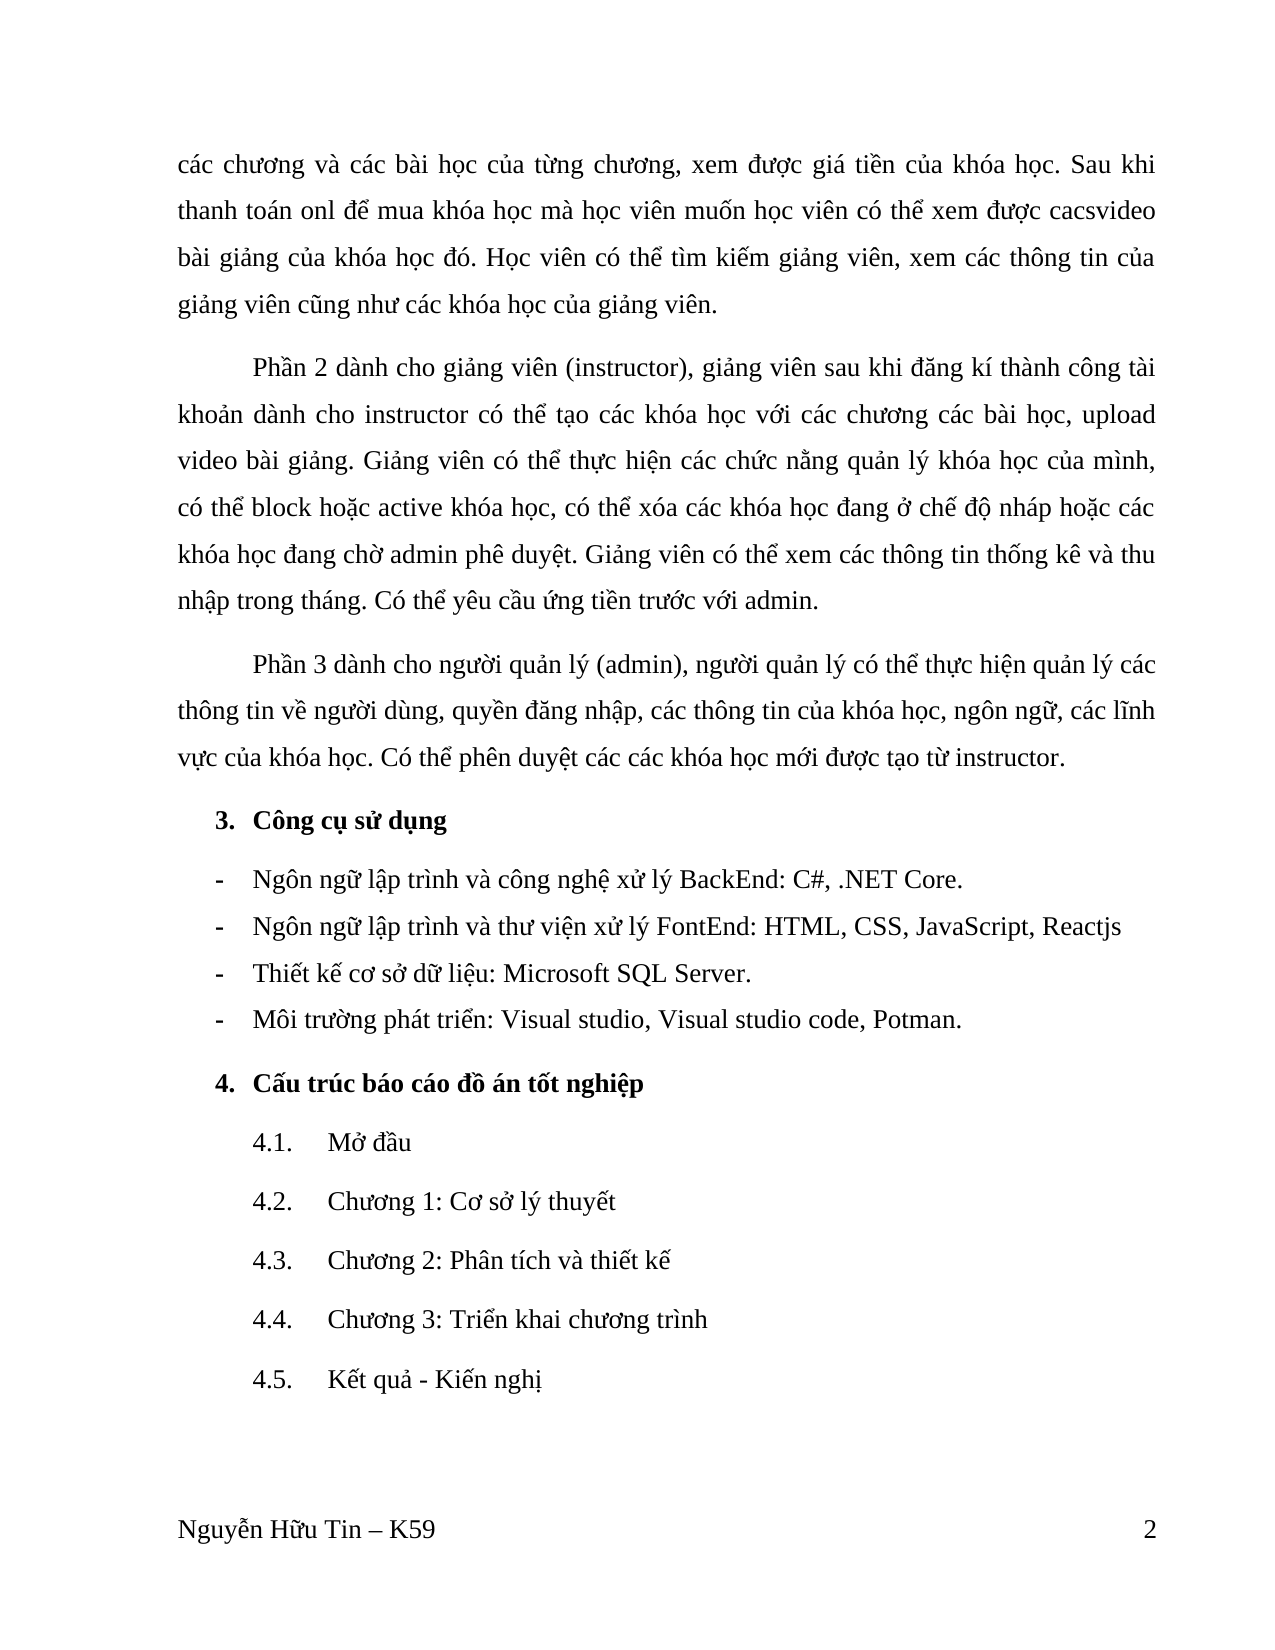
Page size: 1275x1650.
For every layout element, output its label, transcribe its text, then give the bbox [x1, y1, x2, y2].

subtitle Chương 2: Phân tích và thiết kế [252, 1244, 1157, 1276]
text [177, 148, 1157, 319]
subtitle Kết quả - Kiến nghị [252, 1363, 1157, 1394]
text Phần 2 dành cho giảng viên (instructor), giảng viên sau khi đăng kí thành công tài khoản dành cho instructor có thể tạo các khóa học với các chương các bài học, upload video bài giảng. Giảng viên có thể thực hiện các chức nằng quản lý khóa học của mình, có thể block hoặc active khóa học, có thể xóa các khóa học đang ở chế độ nháp hoặc các khóa học đang chờ admin phê duyệt. Giảng viên có thể xem các thông tin thống kê và thu nhập trong tháng. Có thể yêu cầu ứng tiền trước với admin. [177, 351, 1157, 616]
subtitle Chương 1: Cơ sở lý thuyết [252, 1185, 1157, 1216]
subtitle Mở đầu [252, 1126, 1157, 1157]
list Ngôn ngữ lập trình và công nghệ xử lý BackEnd: C#, .NET Core. [215, 863, 1157, 895]
subtitle Chương 3: Triển khai chương trình [252, 1303, 1157, 1335]
list Môi trường phát triển: Visual studio, Visual studio code, Potman. [215, 1003, 1157, 1035]
text Phần 3 dành cho người quản lý (admin), người quản lý có thể thực hiện quản lý các thông tin về người dùng, quyền đăng nhập, các thông tin của khóa học, ngôn ngữ, các lĩnh vực của khóa học. Có thể phên duyệt các các khóa học mới được tạo từ instructor. [177, 648, 1157, 772]
list Thiết kế cơ sở dữ liệu: Microsoft SQL Server. [215, 957, 1157, 988]
list Ngôn ngữ lập trình và thư viện xử lý FontEnd: HTML, CSS, JavaScript, Reactjs [215, 910, 1157, 941]
subtitle Công cụ sử dụng [215, 804, 1157, 836]
subtitle Cấu trúc báo cáo đồ án tốt nghiệp [215, 1067, 1157, 1098]
